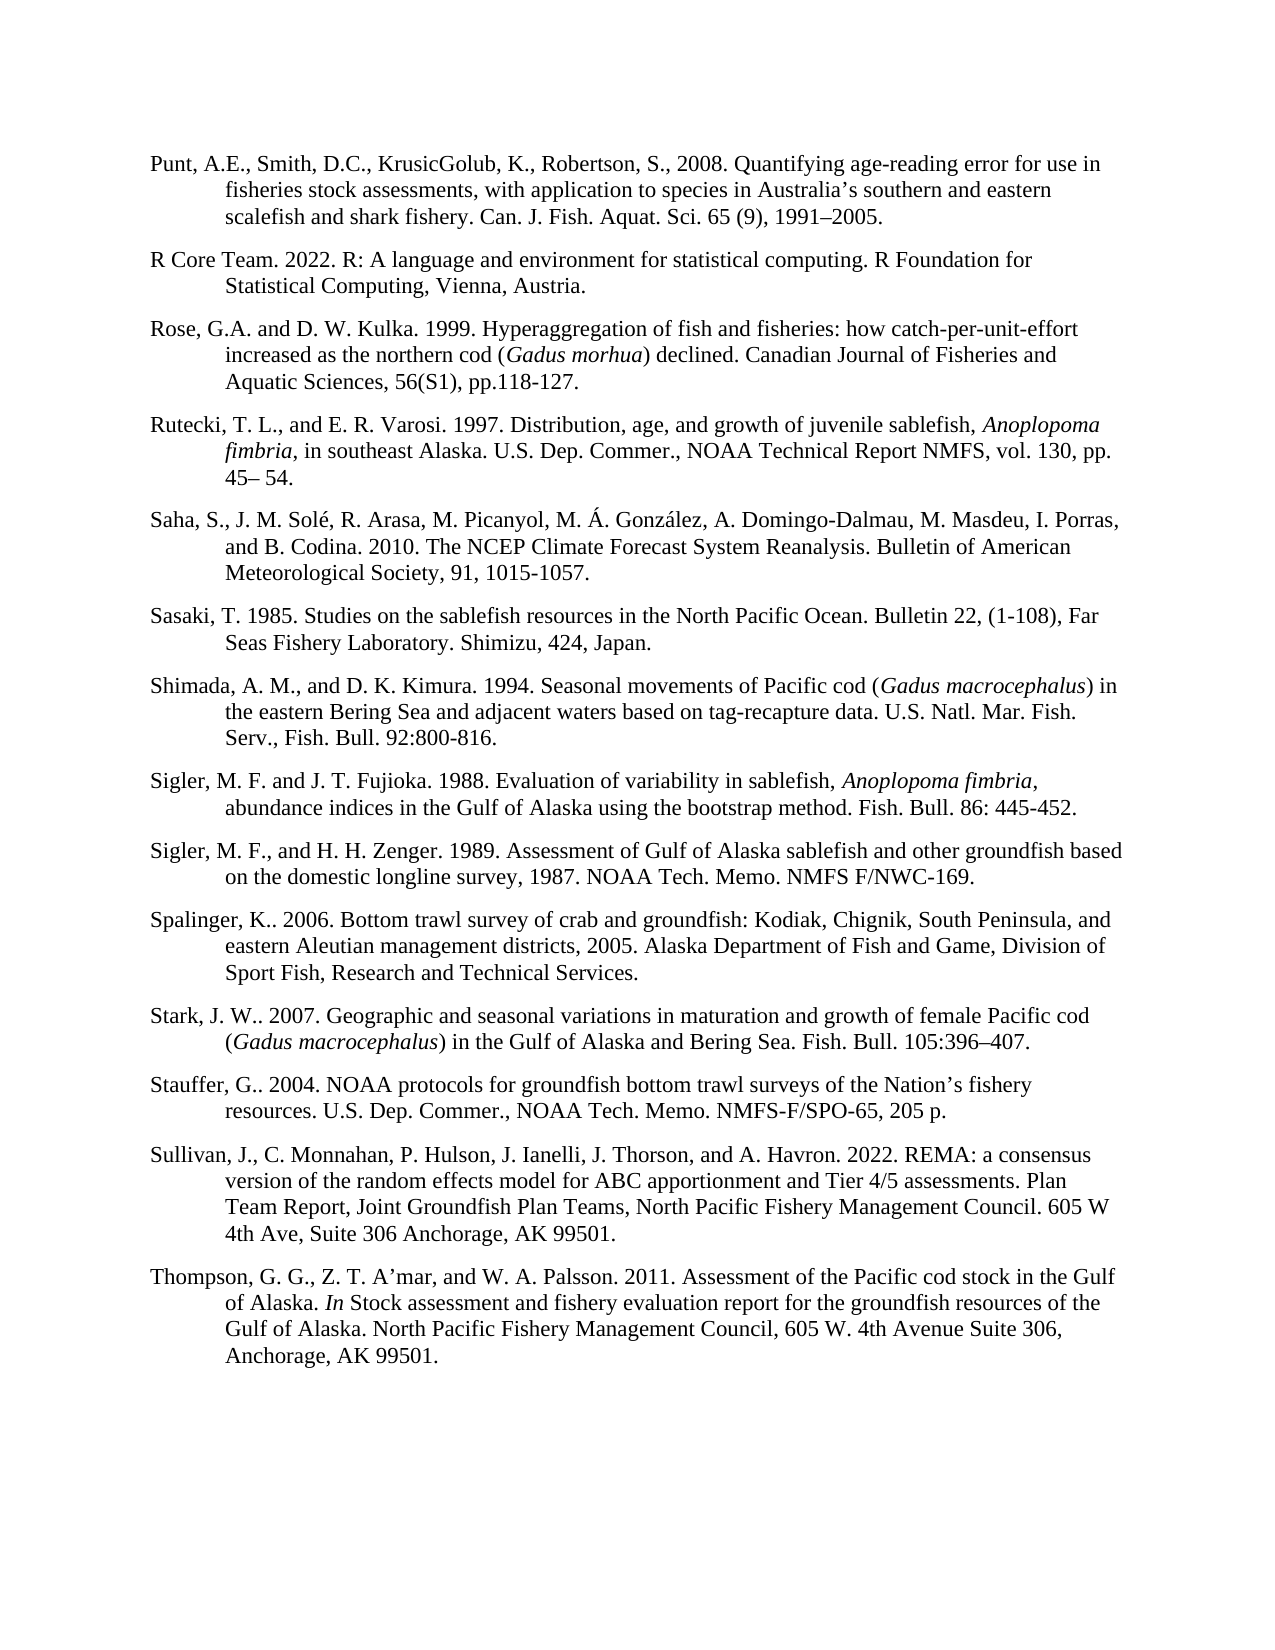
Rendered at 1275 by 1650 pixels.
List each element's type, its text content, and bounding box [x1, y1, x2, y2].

text R Core Team. 2022. R: A language and environment for statistical computing. R Foundation for Statistical Computing, Vienna, Austria. [150, 246, 1125, 298]
text Saha, S., J. M. Solé, R. Arasa, M. Picanyol, M. Á. González, A. Domingo-Dalmau, M. Masdeu, I. Porras, and B. Codina. 2010. The NCEP Climate Forecast System Reanalysis. Bulletin of American Meteorological Society, 91, 1015-1057. [150, 507, 1125, 586]
text Shimada, A. M., and D. K. Kimura. 1994. Seasonal movements of Pacific cod (Gadus macrocephalus) in the eastern Bering Sea and adjacent waters based on tag-recapture data. U.S. Natl. Mar. Fish. Serv., Fish. Bull. 92:800-816. [150, 672, 1125, 751]
text Sigler, M. F. and J. T. Fujioka. 1988. Evaluation of variability in sablefish, Anoplopoma fimbria, abundance indices in the Gulf of Alaska using the bootstrap method. Fish. Bull. 86: 445-452. [150, 767, 1125, 820]
text Punt, A.E., Smith, D.C., KrusicGolub, K., Robertson, S., 2008. Quantifying age-reading error for use in fisheries stock assessments, with application to species in Australia’s southern and eastern scalefish and shark fishery. Can. J. Fish. Aquat. Sci. 65 (9), 1991–2005. [150, 150, 1125, 229]
text Thompson, G. G., Z. T. A’mar, and W. A. Palsson. 2011. Assessment of the Pacific cod stock in the Gulf of Alaska. In Stock assessment and fishery evaluation report for the groundfish resources of the Gulf of Alaska. North Pacific Fishery Management Council, 605 W. 4th Avenue Suite 306, Anchorage, AK 99501. [150, 1263, 1125, 1368]
text Spalinger, K.. 2006. Bottom trawl survey of crab and groundfish: Kodiak, Chignik, South Peninsula, and eastern Aleutian management districts, 2005. Alaska Department of Fish and Game, Division of Sport Fish, Research and Technical Services. [150, 906, 1125, 985]
text Sigler, M. F., and H. H. Zenger. 1989. Assessment of Gulf of Alaska sablefish and other groundfish based on the domestic longline survey, 1987. NOAA Tech. Memo. NMFS F/NWC-169. [150, 837, 1125, 889]
text Rose, G.A. and D. W. Kulka. 1999. Hyperaggregation of fish and fisheries: how catch-per-unit-effort increased as the northern cod (Gadus morhua) declined. Canadian Journal of Fisheries and Aquatic Sciences, 56(S1), pp.118-127. [150, 315, 1125, 394]
text Sullivan, J., C. Monnahan, P. Hulson, J. Ianelli, J. Thorson, and A. Havron. 2022. REMA: a consensus version of the random effects model for ABC apportionment and Tier 4/5 assessments. Plan Team Report, Joint Groundfish Plan Teams, North Pacific Fishery Management Council. 605 W 4th Ave, Suite 306 Anchorage, AK 99501. [150, 1141, 1125, 1246]
text Sasaki, T. 1985. Studies on the sablefish resources in the North Pacific Ocean. Bulletin 22, (1-108), Far Seas Fishery Laboratory. Shimizu, 424, Japan. [150, 602, 1125, 655]
text Stark, J. W.. 2007. Geographic and seasonal variations in maturation and growth of female Pacific cod (Gadus macrocephalus) in the Gulf of Alaska and Bering Sea. Fish. Bull. 105:396–407. [150, 1002, 1125, 1054]
text Rutecki, T. L., and E. R. Varosi. 1997. Distribution, age, and growth of juvenile sablefish, Anoplopoma fimbria, in southeast Alaska. U.S. Dep. Commer., NOAA Technical Report NMFS, vol. 130, pp. 45– 54. [150, 411, 1125, 490]
text Stauffer, G.. 2004. NOAA protocols for groundfish bottom trawl surveys of the Nation’s fishery resources. U.S. Dep. Commer., NOAA Tech. Memo. NMFS-F/SPO-65, 205 p. [150, 1071, 1125, 1124]
